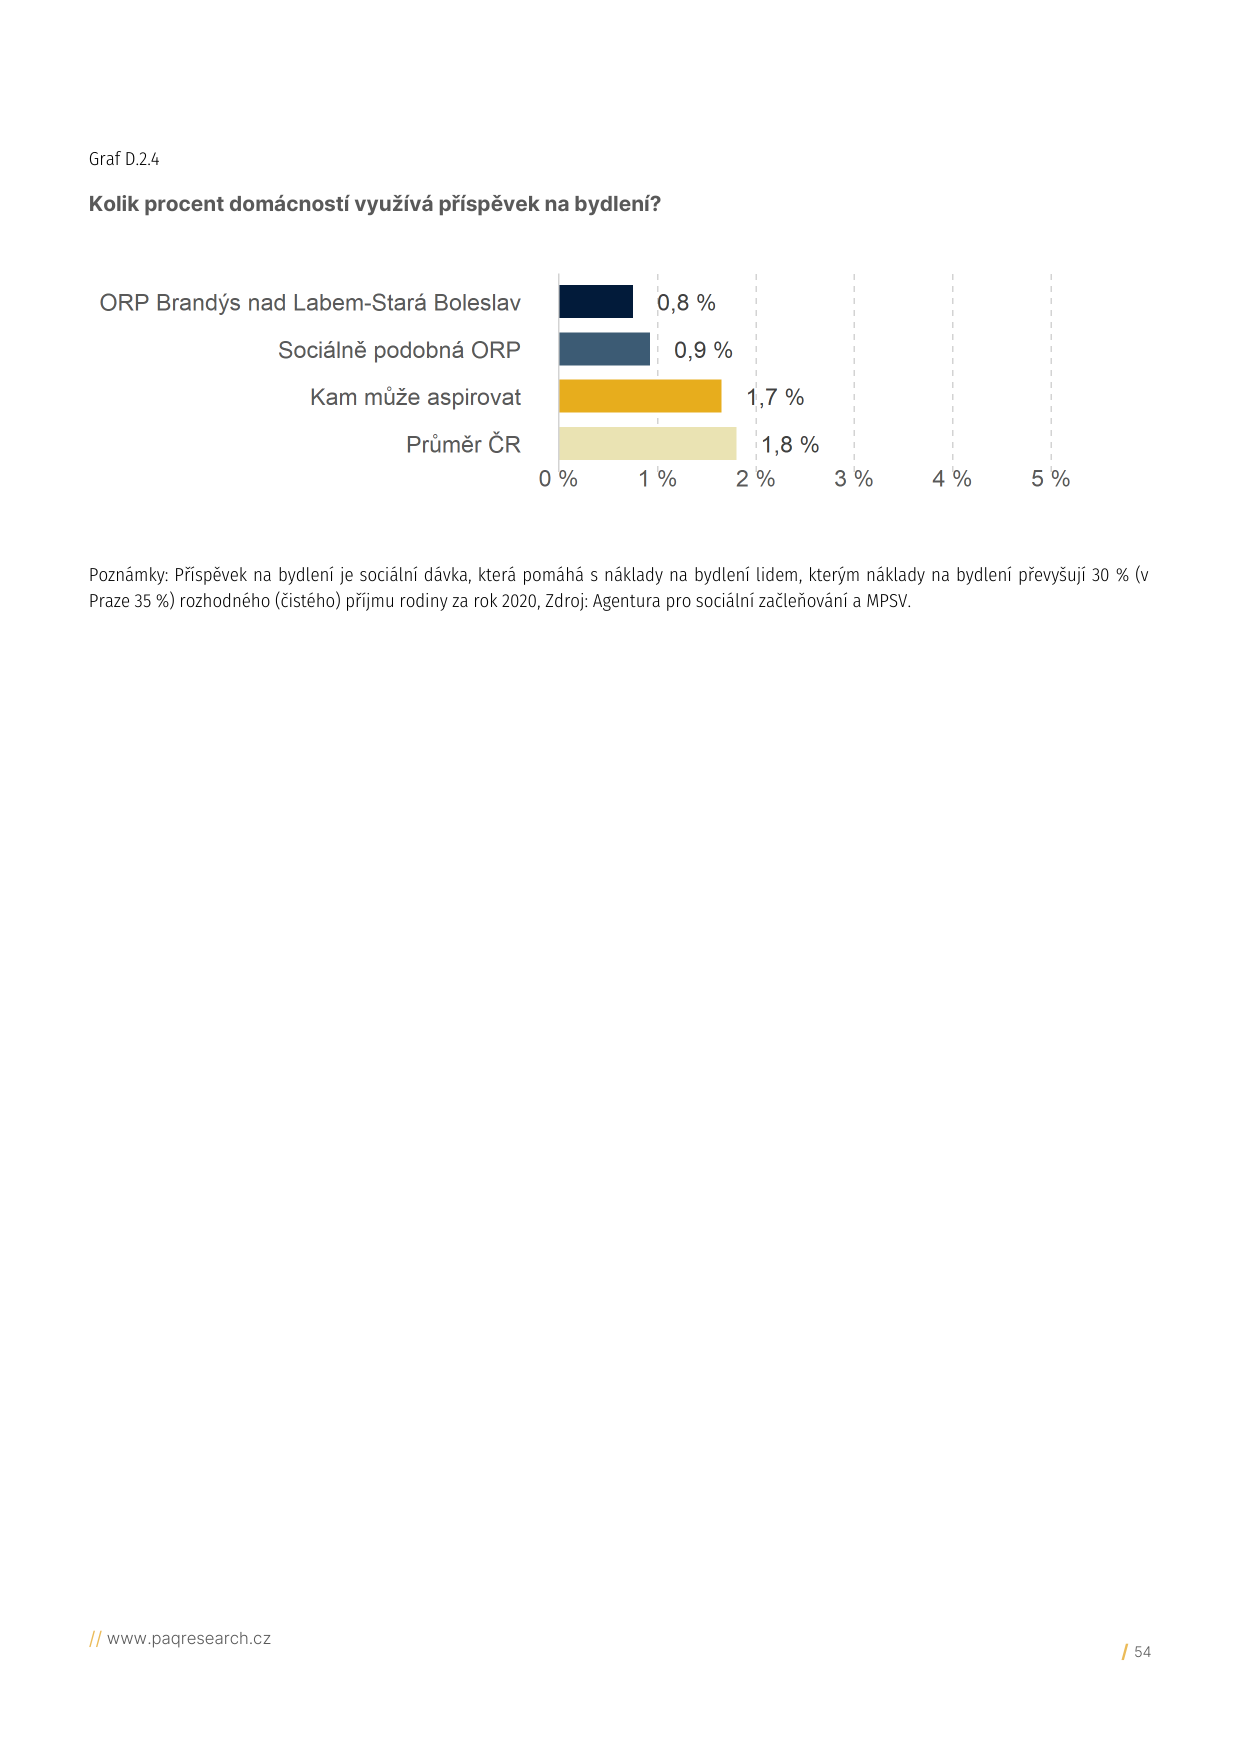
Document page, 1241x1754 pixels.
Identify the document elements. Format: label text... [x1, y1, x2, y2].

text Poznámky: Příspěvek na bydlení je sociální dávka, která pomáhá s náklady na bydlení lidem, kterým náklady na bydlení převyšují 30 % (v Praze 35 %) rozhodného (čistého) příjmu rodiny za rok 2020, Zdroj: Agentura pro sociální začleňování a MPSV. [89, 564, 1152, 613]
text Graf D.2.4 [89, 148, 1152, 170]
text Kolik procent domácností využívá příspěvek na bydlení? [89, 186, 1152, 216]
picture [88, 216, 1139, 548]
